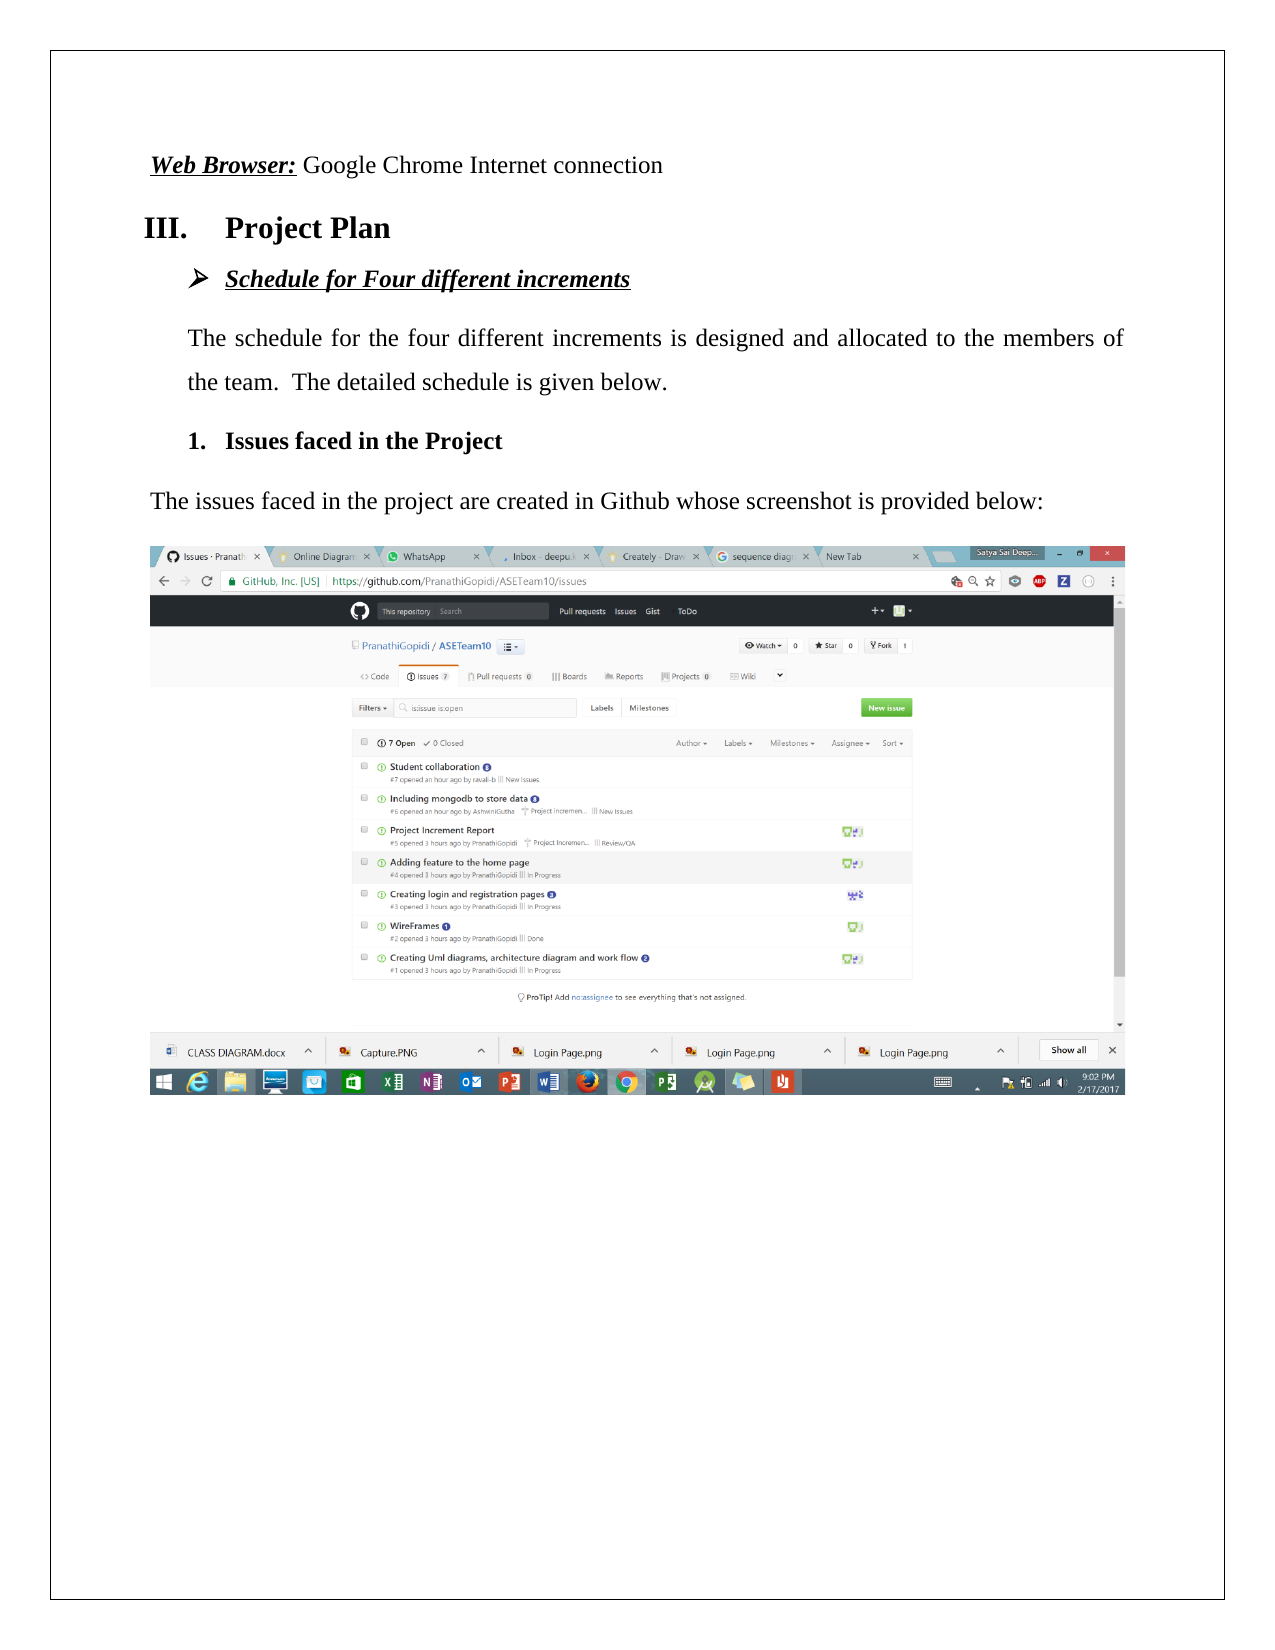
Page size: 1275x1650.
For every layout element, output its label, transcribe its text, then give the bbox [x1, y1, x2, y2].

list Issues faced in the Project [187, 426, 1125, 455]
text Web Browser: Google Chrome Internet connection [150, 150, 1125, 179]
list Project Plan [187, 210, 1125, 246]
picture [150, 546, 1125, 1095]
text The schedule for the four different increments is designed and allocated to the members of the team. The detailed schedule is given below. [187, 323, 1125, 395]
list Schedule for Four different increments [187, 264, 1125, 292]
text The issues faced in the project are created in Github whose screenshot is provided below: [150, 486, 1125, 515]
